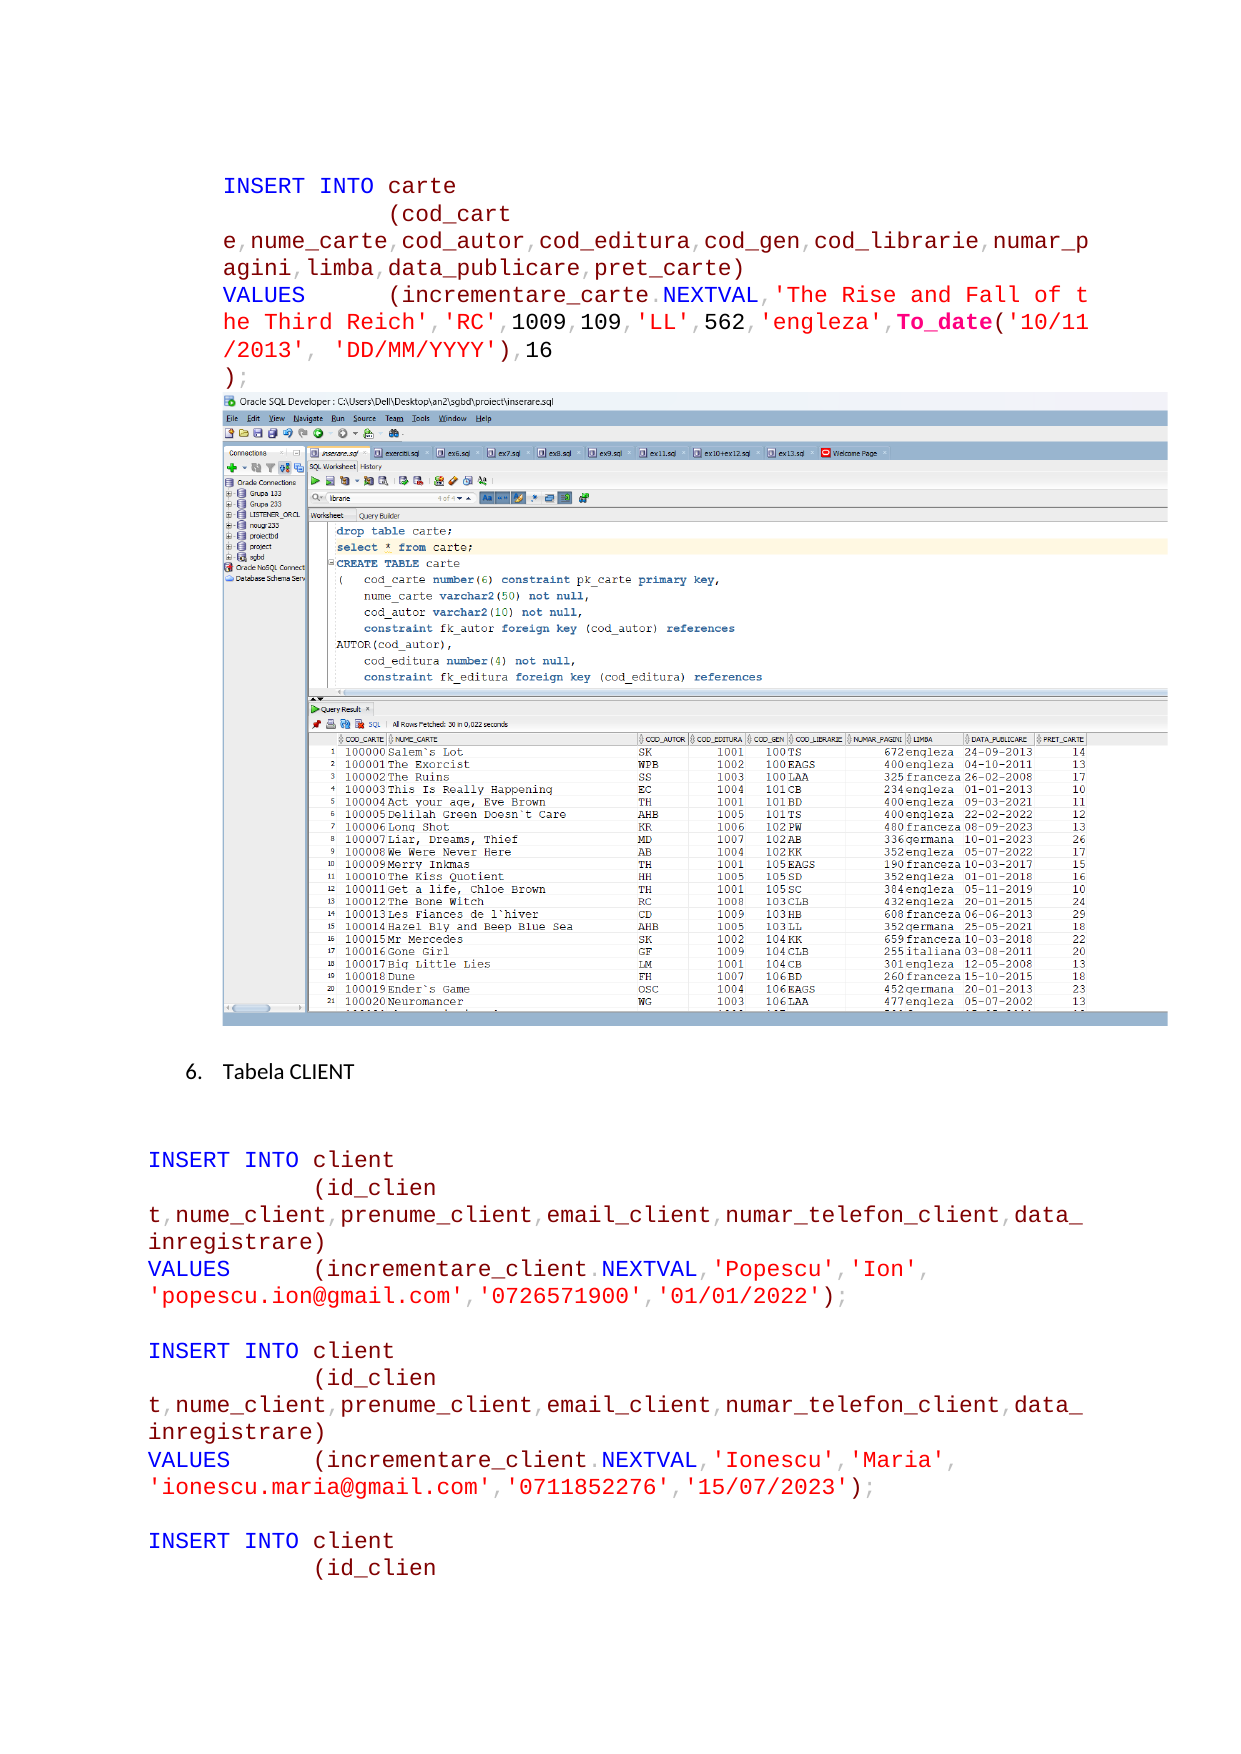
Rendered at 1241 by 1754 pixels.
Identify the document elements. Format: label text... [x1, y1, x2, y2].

picture [222, 392, 1168, 1026]
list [223, 148, 1093, 391]
list Tabela CLIENT [185, 1057, 1093, 1085]
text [148, 1149, 1093, 1583]
